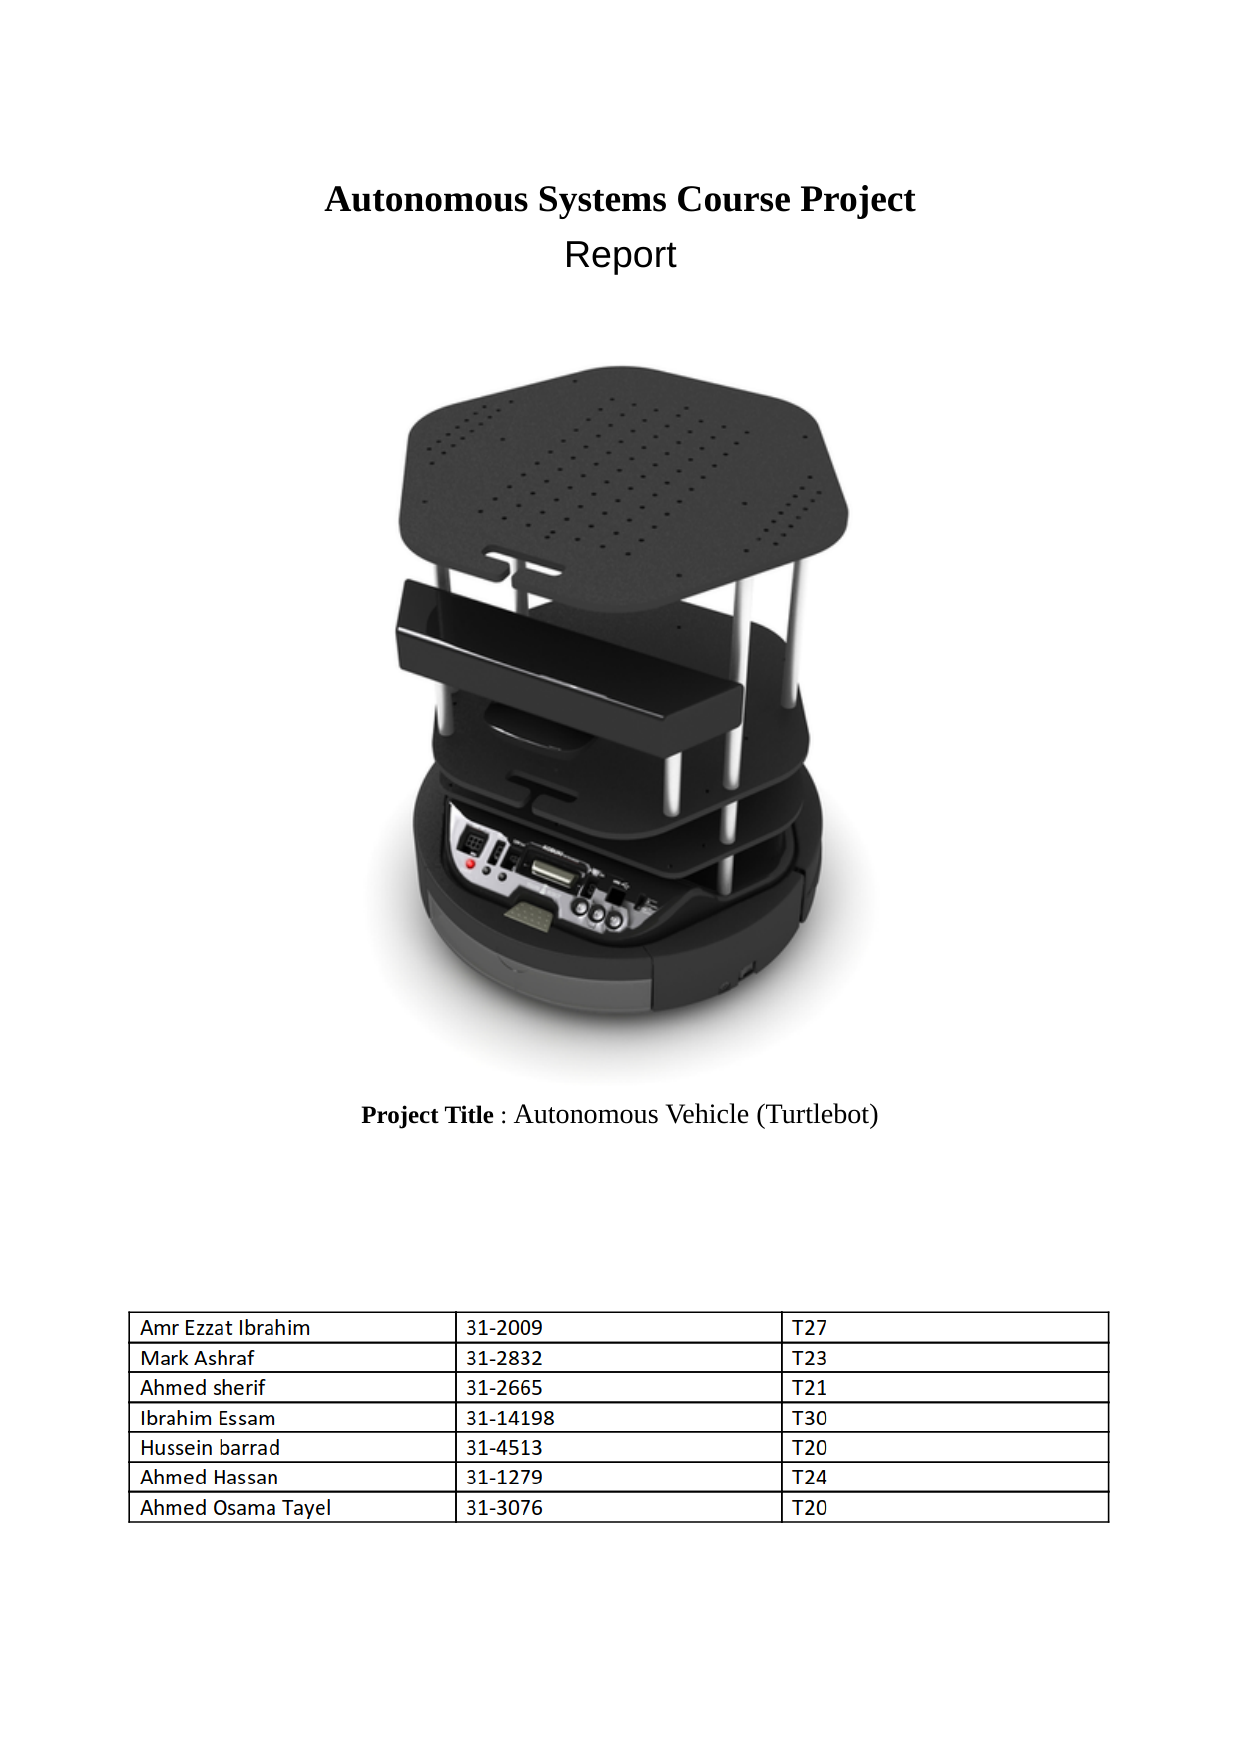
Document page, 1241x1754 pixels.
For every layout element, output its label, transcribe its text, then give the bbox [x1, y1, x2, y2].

picture [121, 1310, 1119, 1543]
subtitle Report [118, 232, 1122, 275]
picture [352, 335, 889, 1086]
text Project Title : Autonomous Vehicle (Turtlebot) [118, 1097, 1122, 1129]
title Autonomous Systems Course Project [118, 176, 1122, 219]
